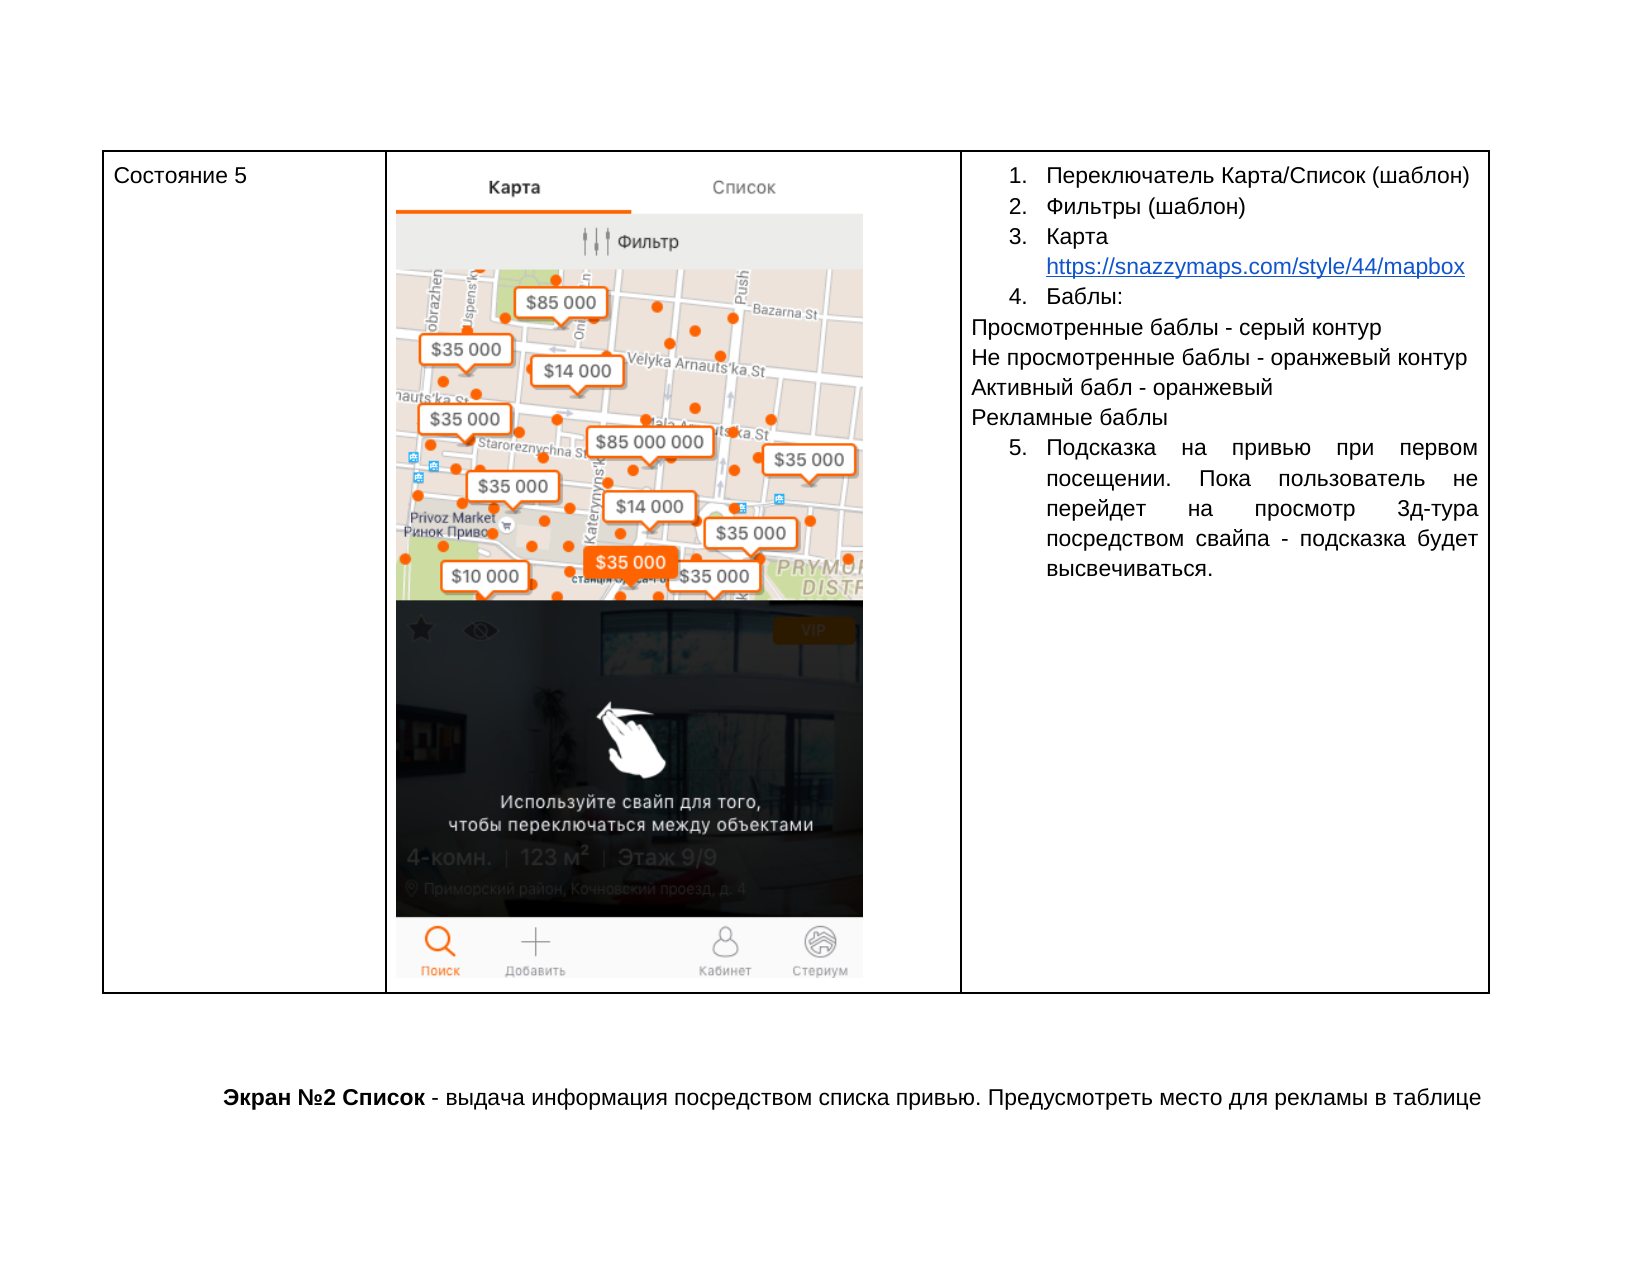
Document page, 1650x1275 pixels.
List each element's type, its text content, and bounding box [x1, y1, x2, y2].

table_cell Переключатель Карта/Список (шаблон) Фильтры (шаблон) Карта https://snazzymaps.com/style/44/mapbox Баблы: Просмотренные баблы - серый контур Не просмотренные баблы - оранжевый контур Активный бабл - оранжевый Рекламные баблы Подсказка на привью при первом посещении. Пока пользователь не перейдет на просмотр 3д-тура посредством свайпа - подсказка будет высвечиваться. [962, 152, 1488, 992]
text Экран №2 Список - выдача информация посредством списка привью. Предусмотреть место для рекламы в таблице [150, 1084, 1500, 1111]
table_cell Состояние 5 [104, 152, 385, 992]
picture [396, 162, 863, 978]
table_cell [387, 152, 960, 992]
